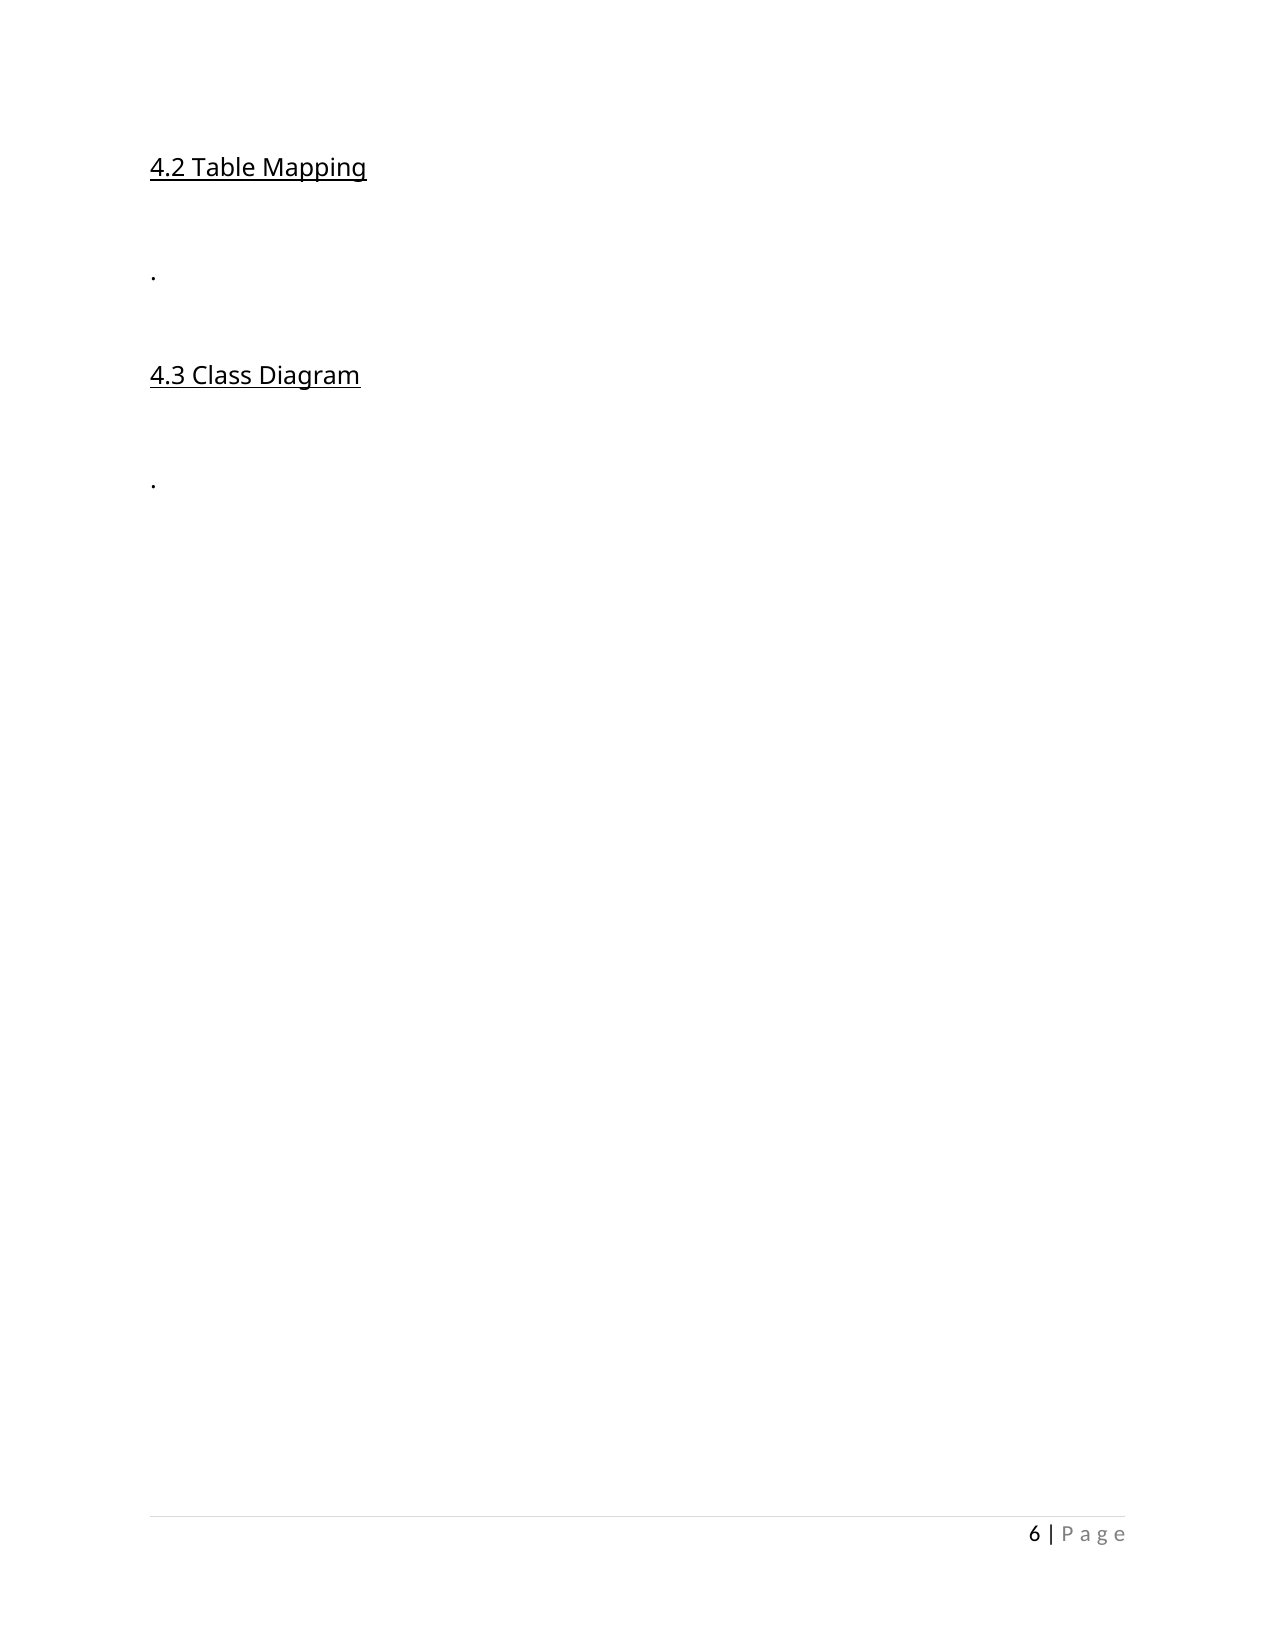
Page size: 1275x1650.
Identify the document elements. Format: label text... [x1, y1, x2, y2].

text . [150, 462, 1125, 496]
text 4.3 Class Diagram [150, 358, 1125, 392]
text . [150, 254, 1125, 288]
text 4.2 Table Mapping [150, 150, 1125, 184]
